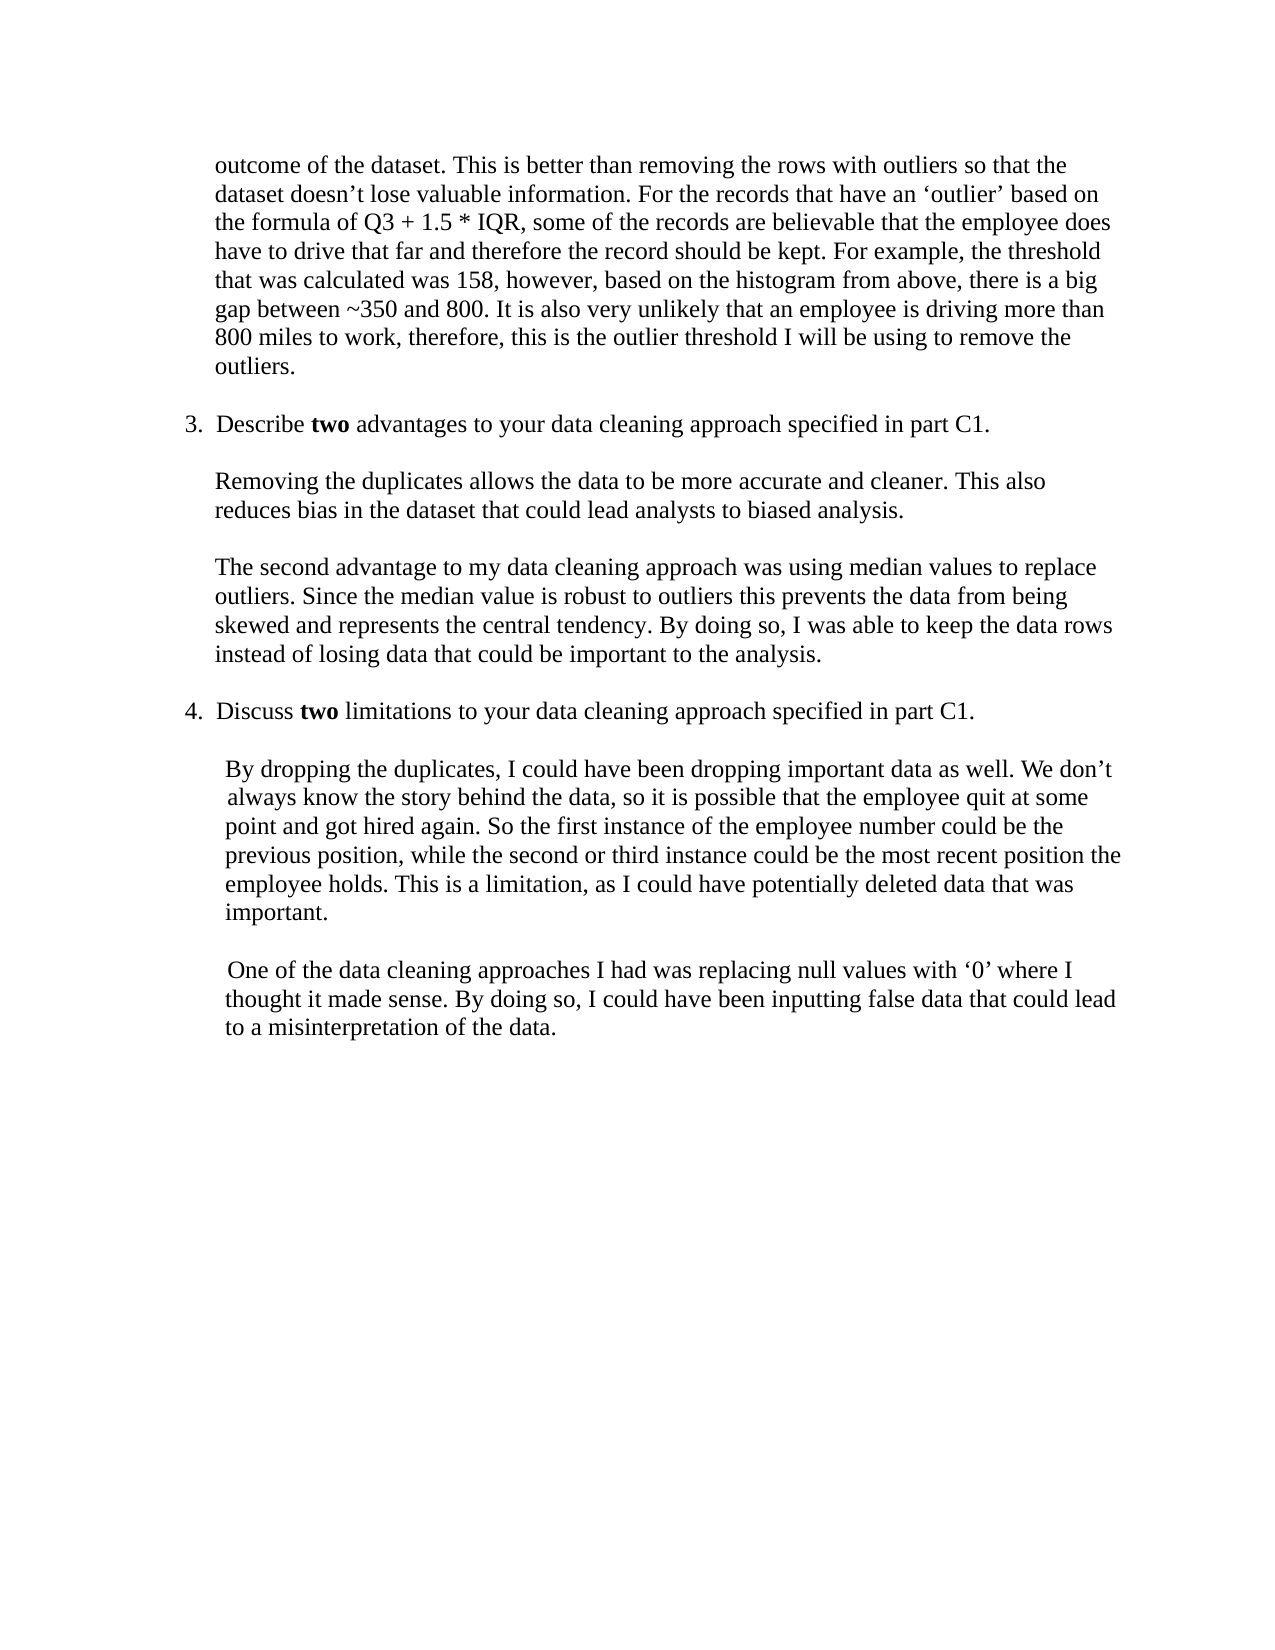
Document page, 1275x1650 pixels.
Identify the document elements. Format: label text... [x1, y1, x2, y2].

text Removing the duplicates allows the data to be more accurate and cleaner. This also reduces bias in the dataset that could lead analysts to biased analysis. [184, 466, 1125, 524]
text One of the data cleaning approaches I had was replacing null values with ‘0’ where I thought it made sense. By doing so, I could have been inputting false data that could lead to a misinterpretation of the data. [225, 955, 1125, 1041]
text 3. Describe two advantages to your data cleaning approach specified in part C1. [184, 409, 1125, 437]
text By dropping the duplicates, I could have been dropping important data as well. We don’t [214, 754, 1125, 782]
text always know the story behind the data, so it is possible that the employee quit at some point and got hired again. So the first instance of the employee number could be the previous position, while the second or third instance could be the most recent position the employee holds. This is a limitation, as I could have potentially deleted data that was important. [225, 782, 1125, 926]
text 4. Discuss two limitations to your data cleaning approach specified in part C1. [184, 696, 1125, 725]
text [184, 150, 1125, 380]
text The second advantage to my data cleaning approach was using median values to replace outliers. Since the median value is robust to outliers this prevents the data from being skewed and represents the central tendency. By doing so, I was able to keep the data rows instead of losing data that could be important to the analysis. [184, 552, 1125, 667]
